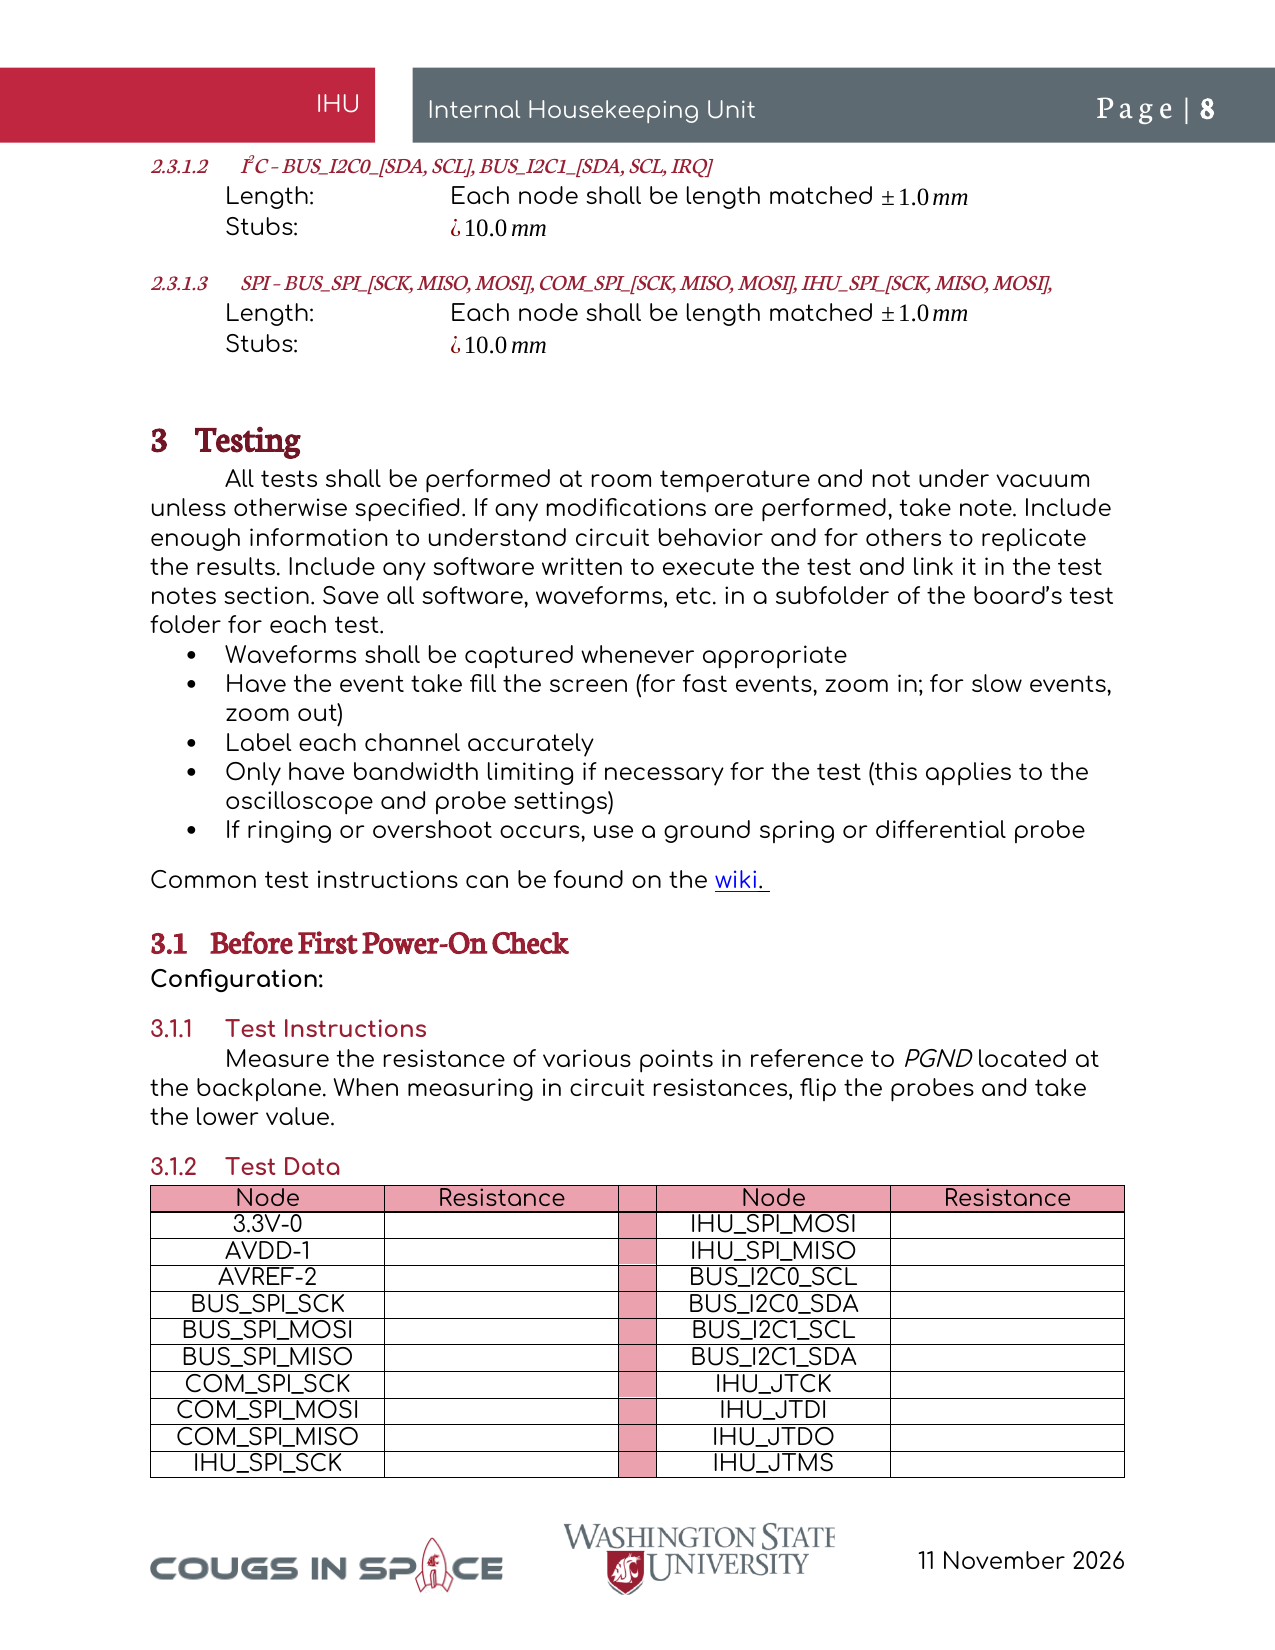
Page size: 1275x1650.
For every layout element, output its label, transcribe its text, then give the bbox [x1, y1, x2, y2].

table_cell [385, 1399, 618, 1424]
text Stubs: [225, 214, 1125, 242]
table_cell BUS_I2C1_SCL [657, 1319, 890, 1344]
table_cell BUS_SPI_SCK [151, 1292, 384, 1318]
table_cell IHU_JTMS [657, 1452, 890, 1477]
table_cell [619, 1213, 656, 1238]
table_cell [385, 1292, 618, 1318]
table_cell BUS_SPI_MISO [151, 1345, 384, 1371]
table_cell [891, 1239, 1124, 1264]
table_cell [619, 1425, 656, 1451]
table_cell [385, 1345, 618, 1371]
picture [562, 1522, 835, 1594]
subtitle Testing [150, 413, 1125, 460]
table_cell [891, 1319, 1124, 1344]
table_cell AVREF-2 [151, 1266, 384, 1291]
text Configuration: [150, 967, 1125, 993]
picture [150, 1537, 503, 1594]
table_cell [619, 1239, 656, 1264]
text All tests shall be performed at room temperature and not under vacuum unless otherwise specified. If any modifications are performed, take note. Include enough information to understand circuit behavior and for others to replicate the results. Include any software written to execute the test and link it in the test notes section. Save all software, waveforms, etc. in a subfolder of the board’s test folder for each test. [150, 467, 1125, 639]
table_cell [619, 1319, 656, 1344]
table_cell [891, 1372, 1124, 1397]
table_cell [891, 1266, 1124, 1291]
table_cell [891, 1452, 1124, 1477]
table_cell [385, 1319, 618, 1344]
list If ringing or overshoot occurs, use a ground spring or differential probe [187, 818, 1125, 844]
table_cell [891, 1213, 1124, 1238]
table_cell BUS_I2C1_SDA [657, 1345, 890, 1371]
table_cell [385, 1239, 618, 1264]
list Label each channel accurately [187, 731, 1125, 756]
subtitle Before First Power-On Check [150, 919, 1125, 961]
table_cell [619, 1372, 656, 1397]
table_cell [891, 1345, 1124, 1371]
table_header [619, 1186, 656, 1211]
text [225, 183, 1125, 211]
list Have the event take fill the screen (for fast events, zoom in; for slow events, zoom out) [187, 672, 1125, 727]
table_cell COM_SPI_MOSI [151, 1399, 384, 1424]
table_cell COM_SPI_SCK [151, 1372, 384, 1397]
subtitle Test Instructions [150, 1018, 1125, 1043]
list Only have bandwidth limiting if necessary for the test (this applies to the oscilloscope and probe settings) [187, 760, 1125, 815]
table_cell [891, 1399, 1124, 1424]
table_cell [619, 1266, 656, 1291]
table_cell IHU_SPI_SCK [151, 1452, 384, 1477]
table_cell [385, 1452, 618, 1477]
table_cell 3.3V-0 [151, 1213, 384, 1238]
table_cell IHU_SPI_MISO [657, 1239, 890, 1264]
table_cell [385, 1213, 618, 1238]
subtitle I2C – BUS_I2C0_[SDA, SCL], BUS_I2C1_[SDA, SCL, IRQ] [150, 150, 1125, 179]
table_cell IHU_JTDO [657, 1425, 890, 1451]
table_header Resistance [891, 1186, 1124, 1211]
table_header Node [657, 1186, 890, 1211]
table_header Node [151, 1186, 384, 1211]
text Length: Each node shall be length matched [225, 300, 1125, 328]
table_cell IHU_JTDI [657, 1399, 890, 1424]
table_cell [891, 1425, 1124, 1451]
table_cell [891, 1292, 1124, 1318]
table_cell BUS_I2C0_SDA [657, 1292, 890, 1318]
table_cell [619, 1452, 656, 1477]
table_cell BUS_SPI_MOSI [151, 1319, 384, 1344]
table_cell [385, 1266, 618, 1291]
table_cell BUS_I2C0_SCL [657, 1266, 890, 1291]
table_cell [385, 1372, 618, 1397]
table_cell [619, 1399, 656, 1424]
table_cell AVDD-1 [151, 1239, 384, 1264]
table_cell [385, 1425, 618, 1451]
subtitle SPI – BUS_SPI_[SCK, MISO, MOSI], COM_SPI_[SCK, MISO, MOSI], IHU_SPI_[SCK, MISO, MOSI], [150, 267, 1125, 296]
table_cell IHU_JTCK [657, 1372, 890, 1397]
text Stubs: [225, 331, 1125, 359]
text Measure the resistance of various points in reference to PGND located at the backplane. When measuring in circuit resistances, flip the probes and take the lower value. [150, 1047, 1125, 1131]
text Common test instructions can be found on the wiki. [150, 869, 1125, 894]
subtitle Test Data [150, 1156, 1125, 1181]
table_cell IHU_SPI_MOSI [657, 1213, 890, 1238]
list Waveforms shall be captured whenever appropriate [187, 643, 1125, 668]
table_header Resistance [385, 1186, 618, 1211]
table_cell COM_SPI_MISO [151, 1425, 384, 1451]
table_cell [619, 1292, 656, 1318]
table_cell [619, 1345, 656, 1371]
